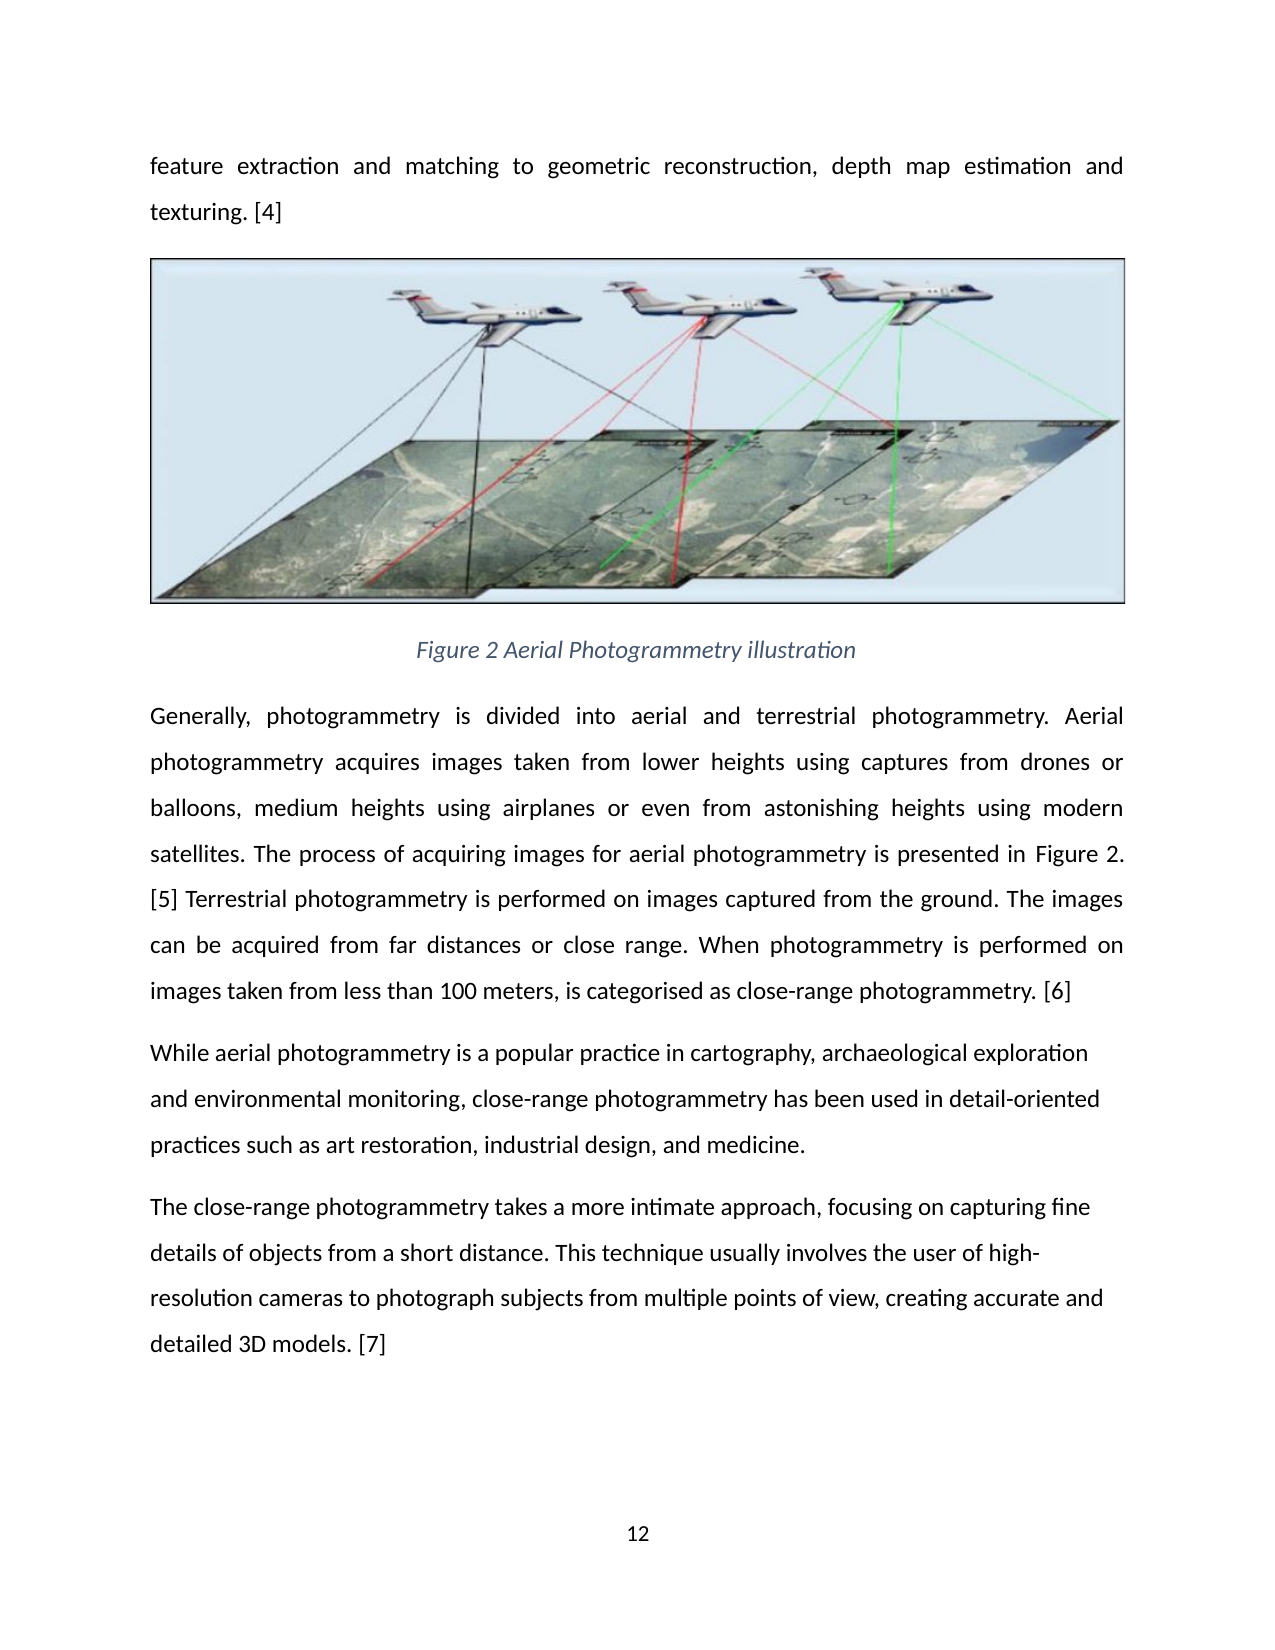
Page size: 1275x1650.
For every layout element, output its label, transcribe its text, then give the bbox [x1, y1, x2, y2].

text Generally, photogrammetry is divided into aerial and terrestrial photogrammetry. Aerial photogrammetry acquires images taken from lower heights using captures from drones or balloons, medium heights using airplanes or even from astonishing heights using modern satellites. The process of acquiring images for aerial photogrammetry is presented in Figure 2. Terrestrial photogrammetry is performed on images captured from the ground. The images can be acquired from far distances or close range. When photogrammetry is performed on images taken from less than 100 meters, is categorised as close-range photogrammetry. [150, 701, 1125, 1005]
text The close-range photogrammetry takes a more intimate approach, focusing on capturing fine details of objects from a short distance. This technique usually involves the user of high-resolution cameras to photograph subjects from multiple points of view, creating accurate and detailed 3D models. [150, 1191, 1125, 1359]
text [150, 150, 1125, 226]
text While aerial photogrammetry is a popular practice in cartography, archaeological exploration and environmental monitoring, close-range photogrammetry has been used in detail-oriented practices such as art restoration, industrial design, and medicine. [150, 1037, 1125, 1159]
text Figure 2 Aerial Photogrammetry illustration [150, 634, 1125, 664]
picture [150, 258, 1125, 604]
